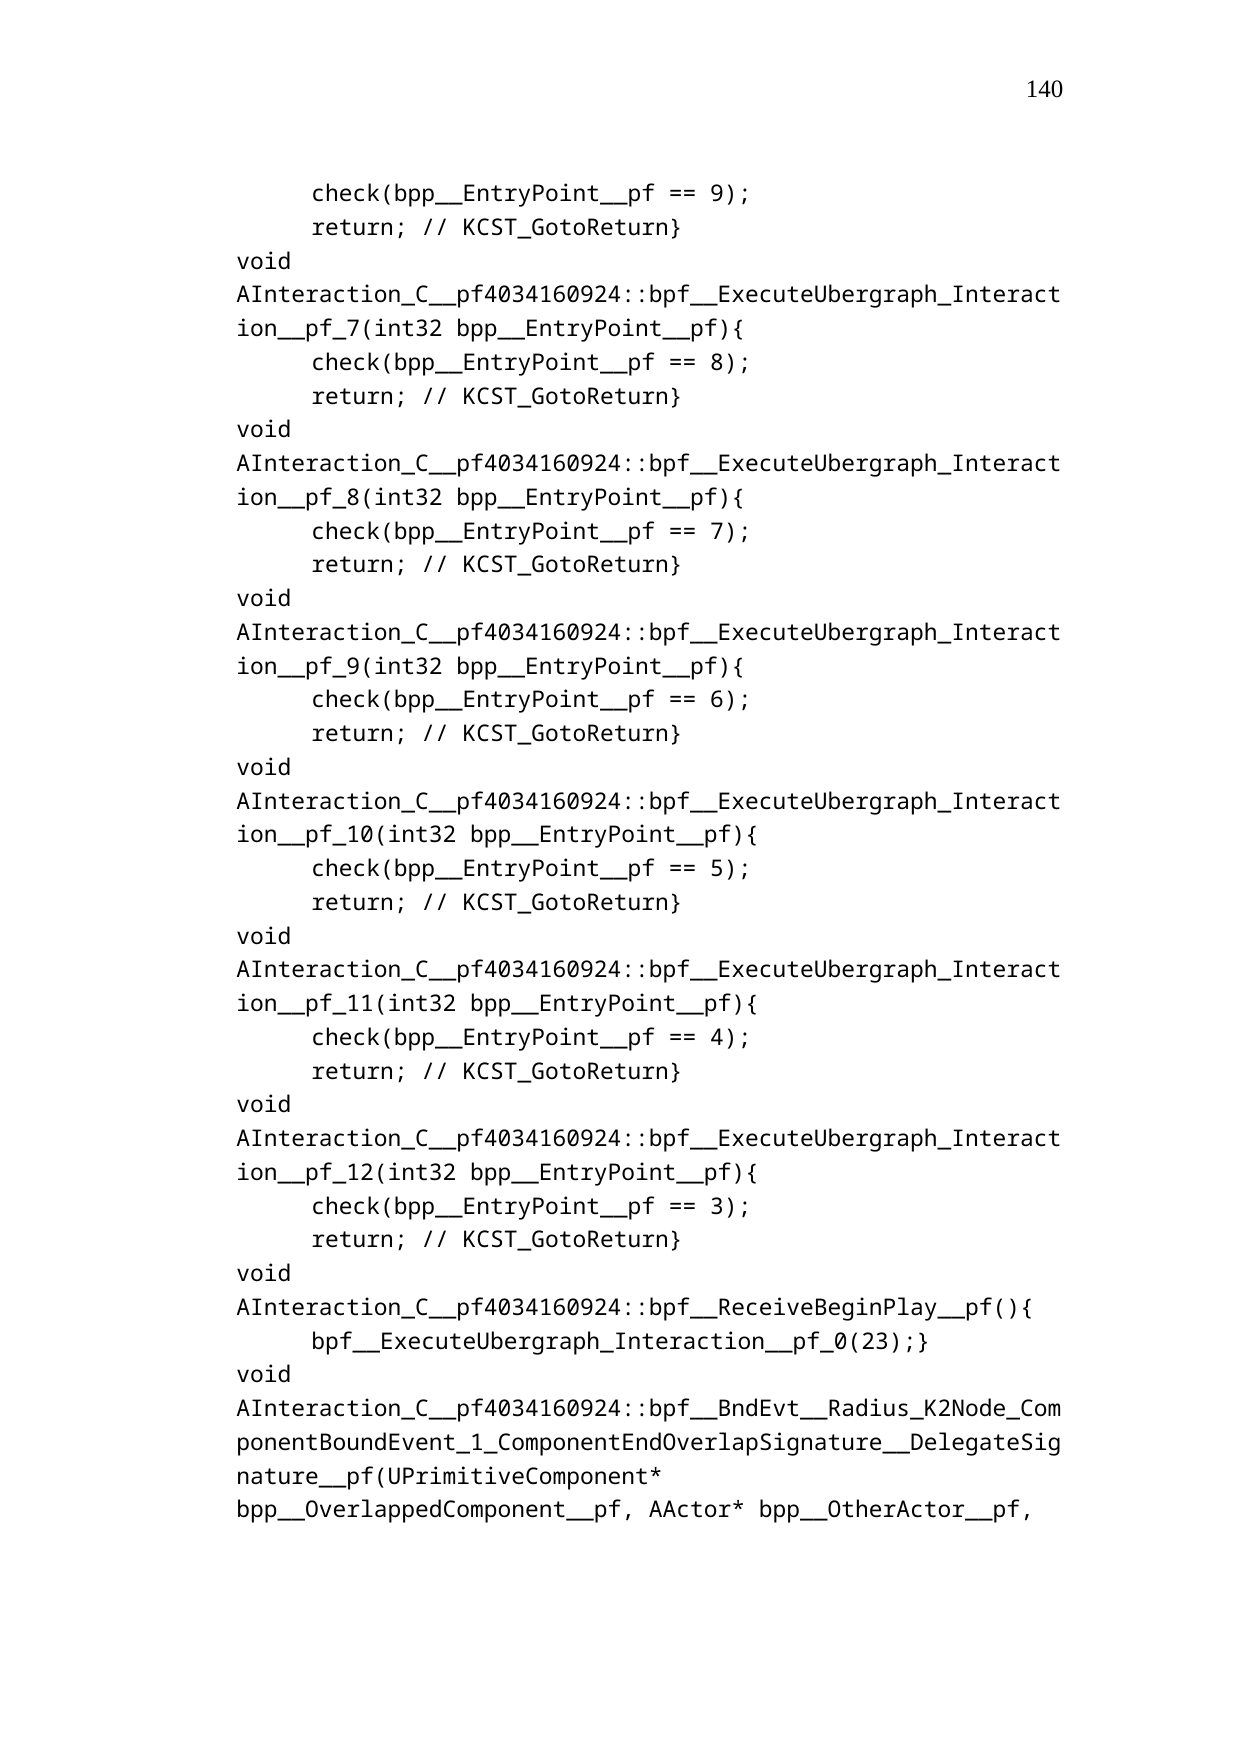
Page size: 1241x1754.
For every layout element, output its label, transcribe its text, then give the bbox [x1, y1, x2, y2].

text void AInteraction_C__pf4034160924::bpf__ExecuteUbergraph_Interaction__pf_11(int32 bpp__EntryPoint__pf){ [236, 920, 1063, 1018]
text check(bpp__EntryPoint__pf == 4); [236, 1021, 1063, 1052]
text void AInteraction_C__pf4034160924::bpf__ExecuteUbergraph_Interaction__pf_9(int32 bpp__EntryPoint__pf){ [236, 582, 1063, 681]
text check(bpp__EntryPoint__pf == 7); [236, 515, 1063, 546]
text check(bpp__EntryPoint__pf == 5); [236, 852, 1063, 883]
text void AInteraction_C__pf4034160924::bpf__ExecuteUbergraph_Interaction__pf_8(int32 bpp__EntryPoint__pf){ [236, 413, 1063, 512]
text check(bpp__EntryPoint__pf == 3); [236, 1190, 1063, 1221]
text return; // KCST_GotoReturn} [236, 1223, 1063, 1255]
text check(bpp__EntryPoint__pf == 6); [236, 683, 1063, 715]
text return; // KCST_GotoReturn} [236, 886, 1063, 917]
text return; // KCST_GotoReturn} [236, 548, 1063, 580]
text check(bpp__EntryPoint__pf == 8); [236, 346, 1063, 377]
text void AInteraction_C__pf4034160924::bpf__ExecuteUbergraph_Interaction__pf_10(int32 bpp__EntryPoint__pf){ [236, 751, 1063, 850]
text return; // KCST_GotoReturn} [236, 717, 1063, 748]
text return; // KCST_GotoReturn} [236, 211, 1063, 242]
text return; // KCST_GotoReturn} [236, 1055, 1063, 1086]
text bpf__ExecuteUbergraph_Interaction__pf_0(23);} [236, 1325, 1063, 1356]
text void AInteraction_C__pf4034160924::bpf__ExecuteUbergraph_Interaction__pf_7(int32 bpp__EntryPoint__pf){ [236, 245, 1063, 343]
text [236, 1358, 1063, 1525]
text return; // KCST_GotoReturn} [236, 380, 1063, 411]
text void AInteraction_C__pf4034160924::bpf__ExecuteUbergraph_Interaction__pf_12(int32 bpp__EntryPoint__pf){ [236, 1088, 1063, 1187]
text void AInteraction_C__pf4034160924::bpf__ReceiveBeginPlay__pf(){ [236, 1257, 1063, 1322]
text check(bpp__EntryPoint__pf == 9); [236, 177, 1063, 208]
